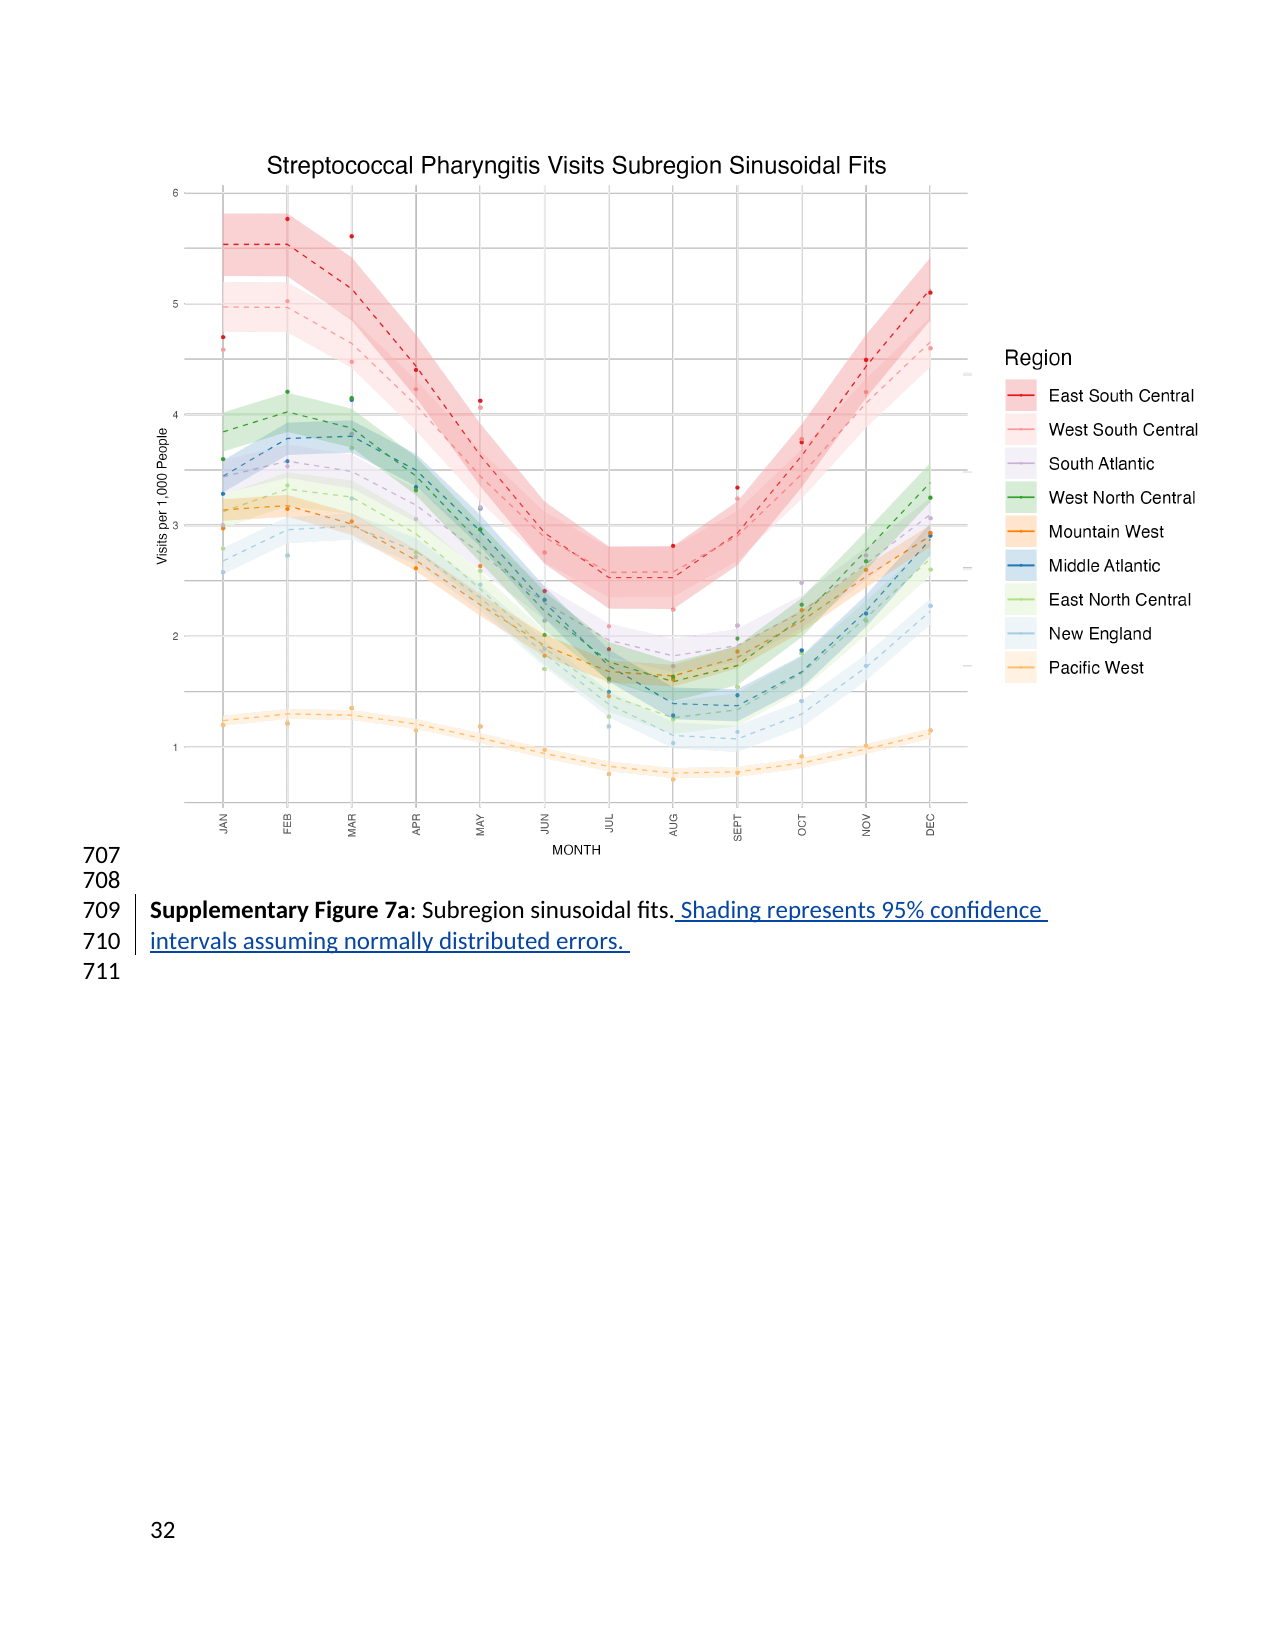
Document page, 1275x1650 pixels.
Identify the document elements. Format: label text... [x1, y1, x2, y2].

picture [150, 150, 1220, 864]
text Supplementary Figure 7a: Subregion sinusoidal fits. [150, 894, 1125, 955]
